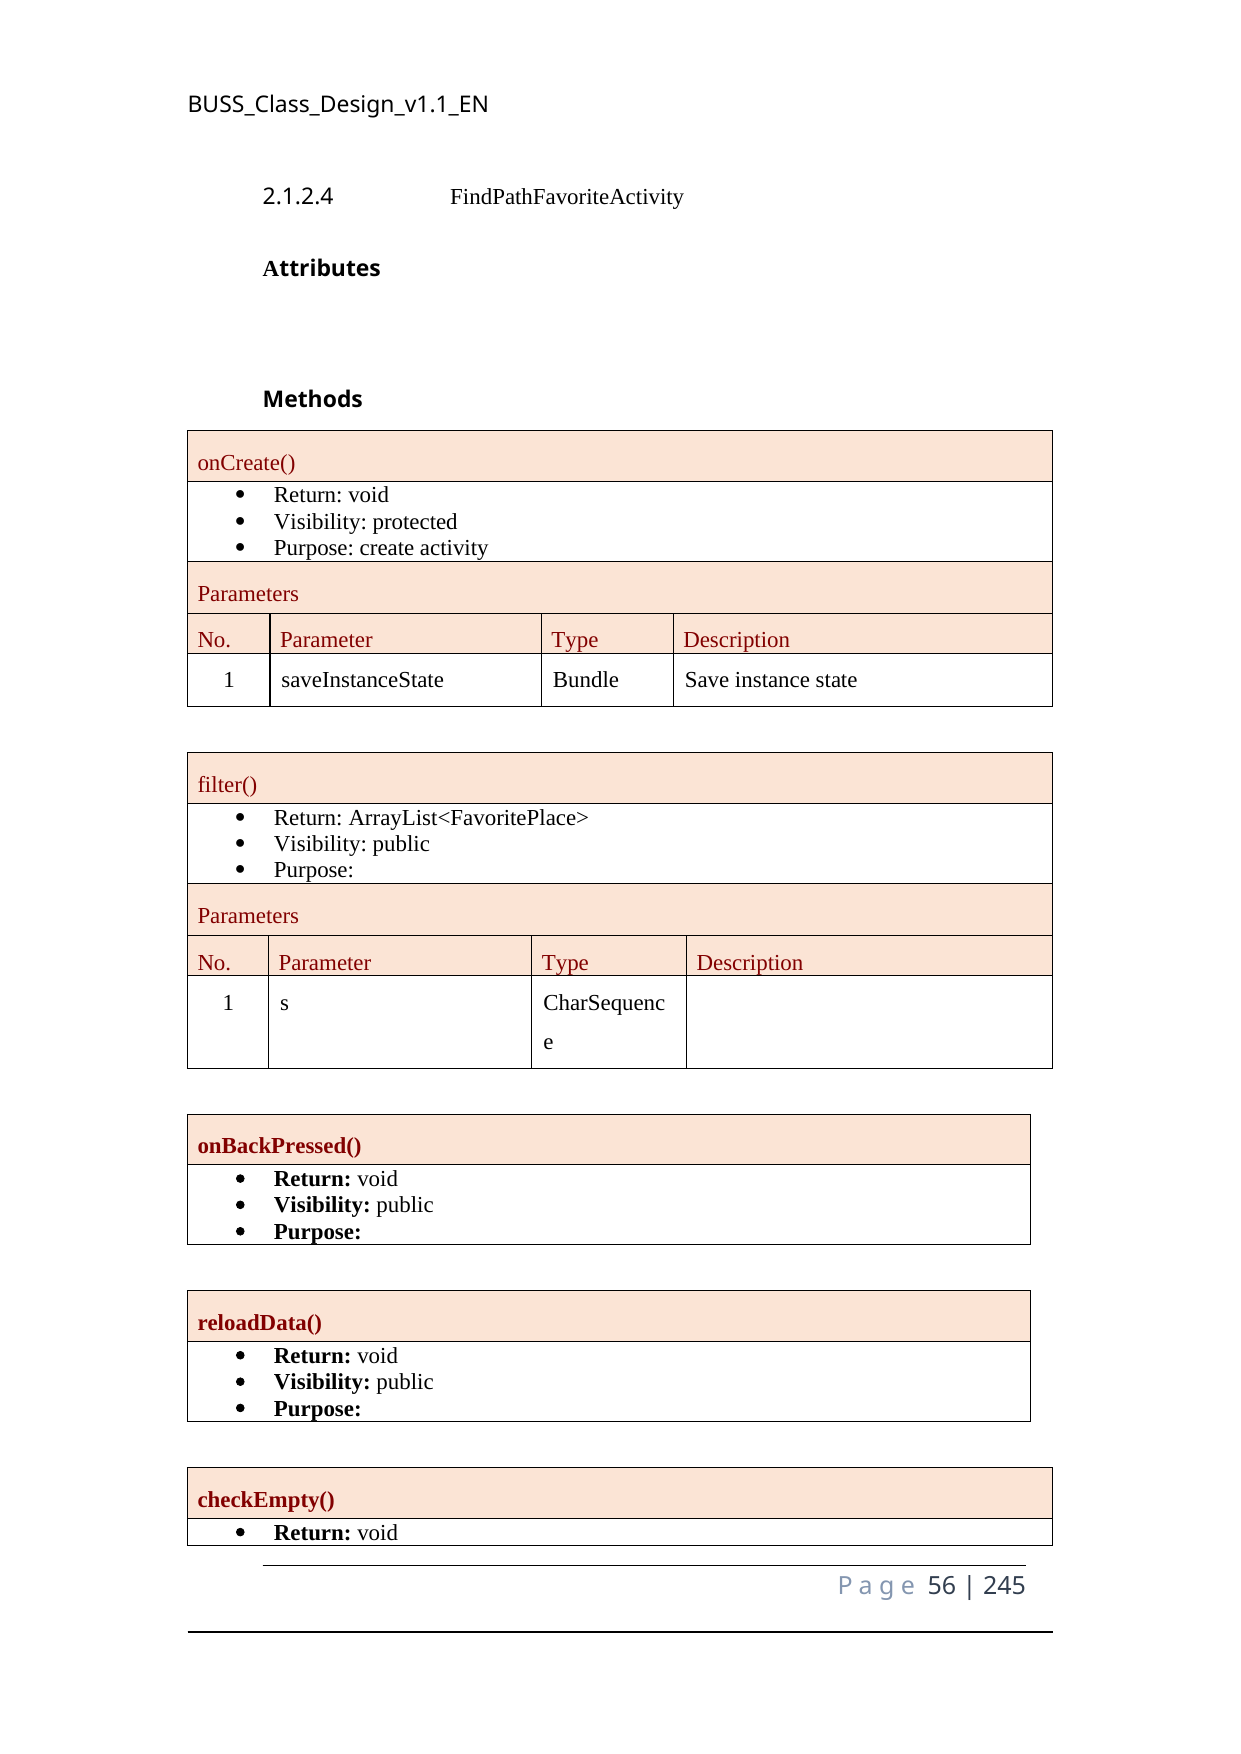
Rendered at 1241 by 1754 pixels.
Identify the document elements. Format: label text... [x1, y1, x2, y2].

table_header checkEmpty() [188, 1468, 1052, 1518]
table_cell s [269, 976, 531, 1067]
table_cell Parameters [188, 562, 1052, 613]
table_cell Type [542, 614, 673, 653]
subtitle Attributes [262, 252, 1053, 283]
table_header reloadData() [188, 1291, 1030, 1341]
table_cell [188, 1519, 1052, 1545]
table_cell 1 [188, 654, 269, 706]
table_header filter() [188, 753, 1052, 803]
table_cell Parameter [269, 936, 531, 975]
table_cell Bundle [542, 654, 673, 706]
table_cell Parameter [271, 614, 541, 653]
table_cell CharSequence [532, 976, 686, 1067]
table_cell Description [687, 936, 1052, 975]
table_cell Return: ArrayList<FavoritePlace> Visibility: public Purpose: [188, 804, 1052, 883]
table_header onCreate() [188, 431, 1052, 481]
subtitle 2.1.2.4 FindPathFavoriteActivity [262, 180, 1053, 211]
table_cell Return: void Visibility: public Purpose: [188, 1342, 1030, 1421]
subtitle Methods [262, 383, 1053, 414]
table_cell Type [532, 936, 686, 975]
table_cell Save instance state [674, 654, 1052, 706]
table_cell Return: void Visibility: public Purpose: [188, 1165, 1030, 1244]
table_cell 1 [188, 976, 268, 1067]
table_cell [687, 976, 1052, 1067]
table_cell No. [188, 614, 269, 653]
table_cell Return: void Visibility: protected Purpose: create activity [188, 482, 1052, 561]
table_cell No. [188, 936, 268, 975]
table_cell Description [674, 614, 1052, 653]
table_header onBackPressed() [188, 1115, 1030, 1164]
table_cell saveInstanceState [271, 654, 541, 706]
table_cell Parameters [188, 884, 1052, 935]
